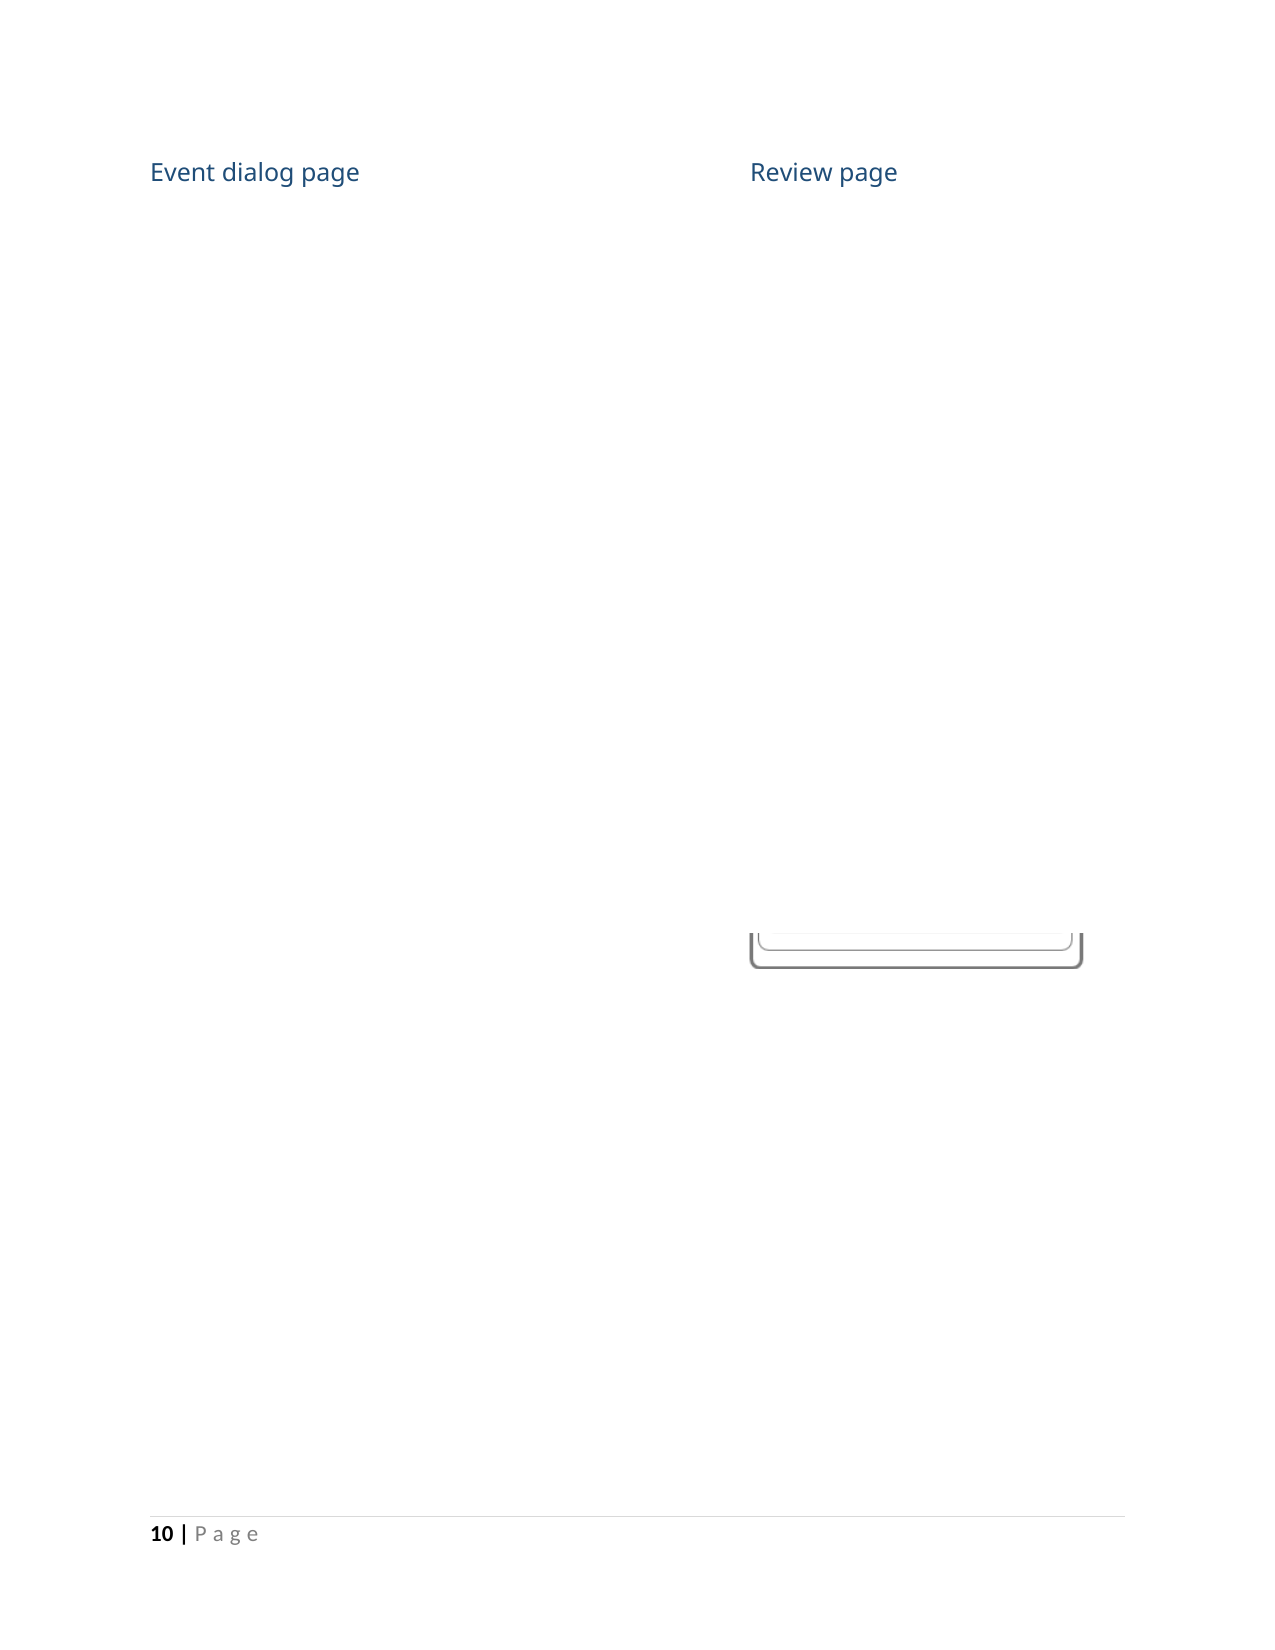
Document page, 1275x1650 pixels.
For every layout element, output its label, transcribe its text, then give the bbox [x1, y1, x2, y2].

subtitle Event dialog page Review page [150, 154, 1125, 188]
picture [737, 934, 1097, 968]
